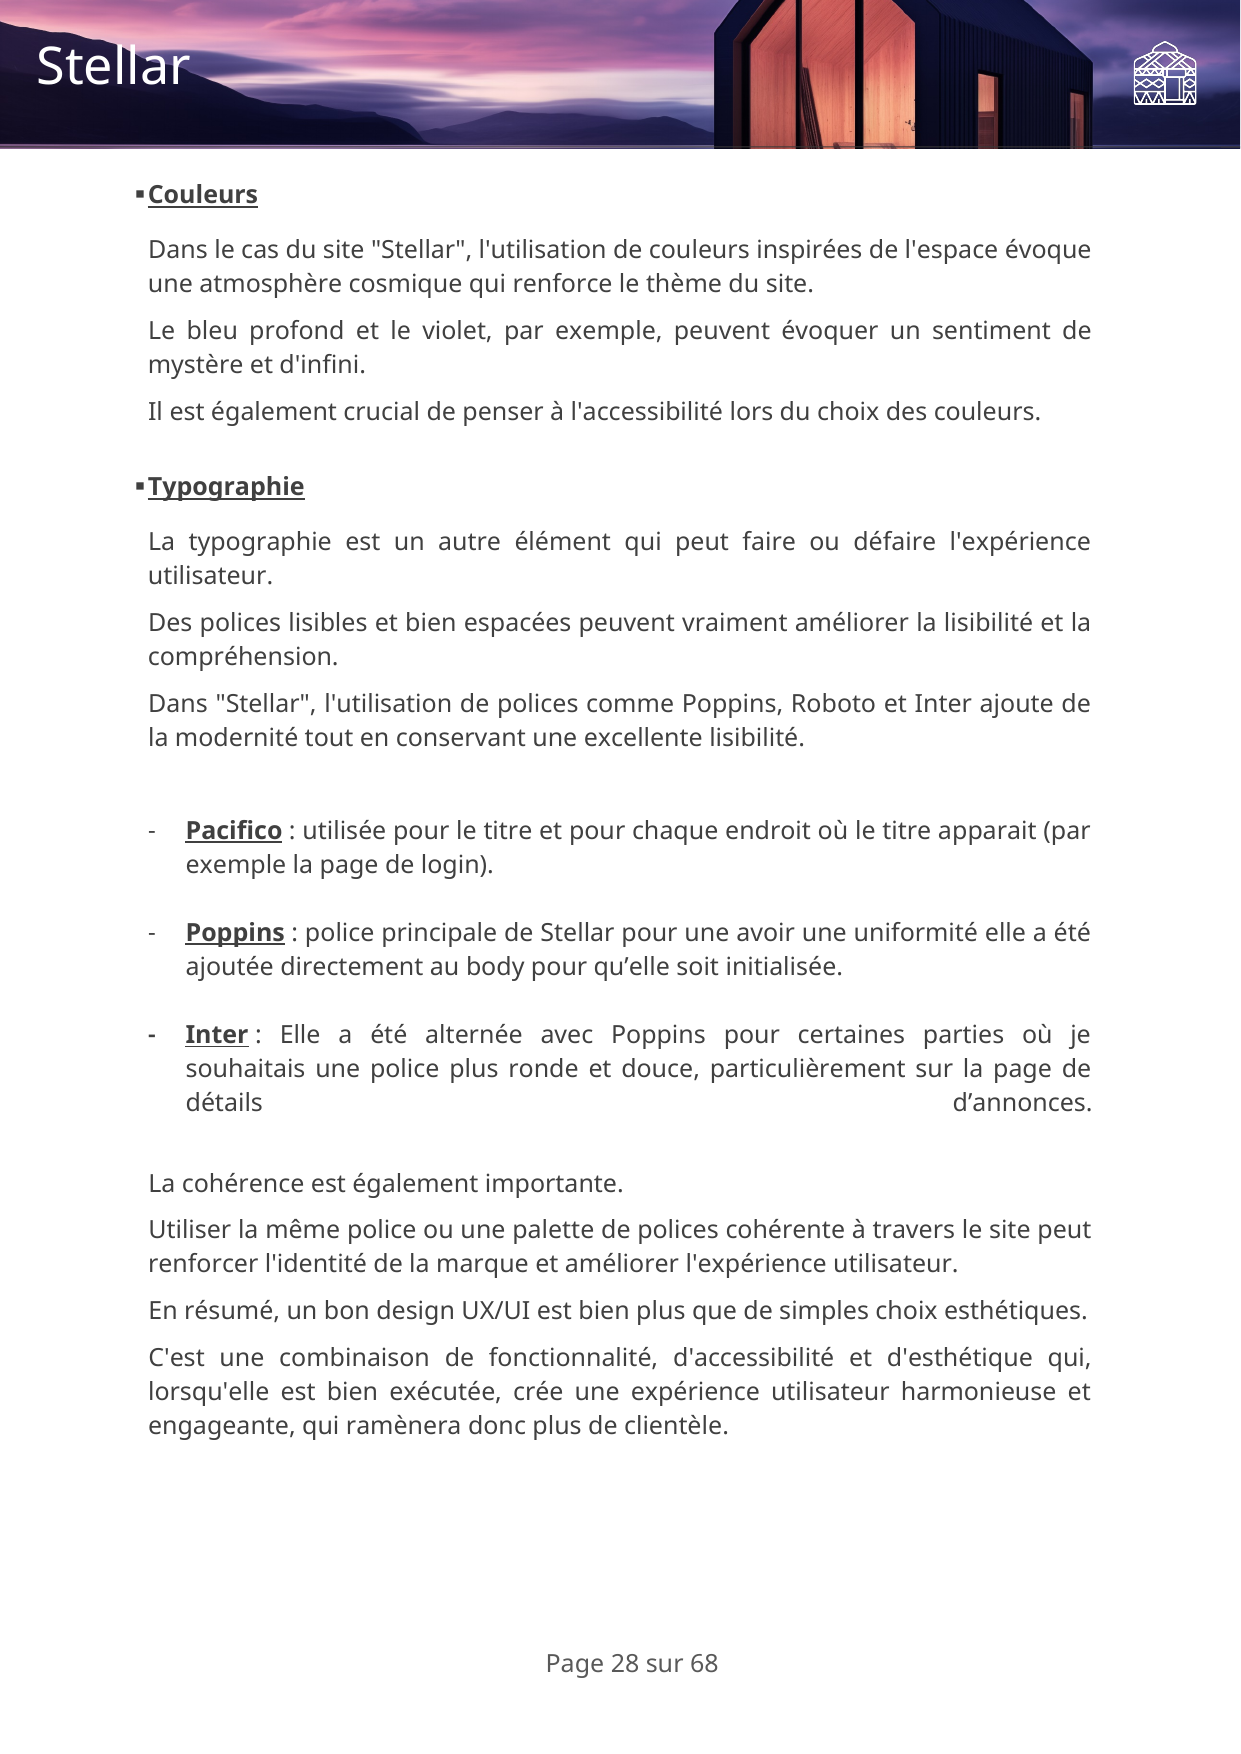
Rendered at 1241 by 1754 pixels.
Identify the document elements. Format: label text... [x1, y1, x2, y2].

picture [0, 0, 1241, 146]
list Pacifico : utilisée pour le titre et pour chaque endroit où le titre apparait (par exemple la page de login). [148, 812, 1092, 881]
text La typographie est un autre élément qui peut faire ou défaire l'expérience utilisateur. [148, 524, 1092, 592]
list Inter : Elle a été alternée avec Poppins pour certaines parties où je souhaitais une police plus ronde et douce, particulièrement sur la page de détails d’annonces. [148, 1017, 1092, 1153]
subtitle Couleurs [134, 177, 1092, 211]
text Utiliser la même police ou une palette de polices cohérente à travers le site peut renforcer l'identité de la marque et améliorer l'expérience utilisateur. [148, 1212, 1092, 1280]
subtitle Typographie [134, 469, 1092, 503]
text Des polices lisibles et bien espacées peuvent vraiment améliorer la lisibilité et la compréhension. [148, 604, 1092, 673]
text Dans "Stellar", l'utilisation de polices comme Poppins, Roboto et Inter ajoute de la modernité tout en conservant une excellente lisibilité. [148, 685, 1092, 753]
text Le bleu profond et le violet, par exemple, peuvent évoquer un sentiment de mystère et d'infini. [148, 313, 1092, 381]
text La cohérence est également importante. [148, 1166, 1092, 1199]
text Dans le cas du site "Stellar", l'utilisation de couleurs inspirées de l'espace évoque une atmosphère cosmique qui renforce le thème du site. [148, 232, 1092, 300]
list Poppins : police principale de Stellar pour une avoir une uniformité elle a été ajoutée directement au body pour qu’elle soit initialisée. [148, 914, 1092, 983]
text C'est une combinaison de fonctionnalité, d'accessibilité et d'esthétique qui, lorsqu'elle est bien exécutée, crée une expérience utilisateur harmonieuse et engageante, qui ramènera donc plus de clientèle. [148, 1339, 1092, 1441]
text En résumé, un bon design UX/UI est bien plus que de simples choix esthétiques. [148, 1293, 1092, 1327]
text Il est également crucial de penser à l'accessibilité lors du choix des couleurs. [148, 393, 1092, 427]
